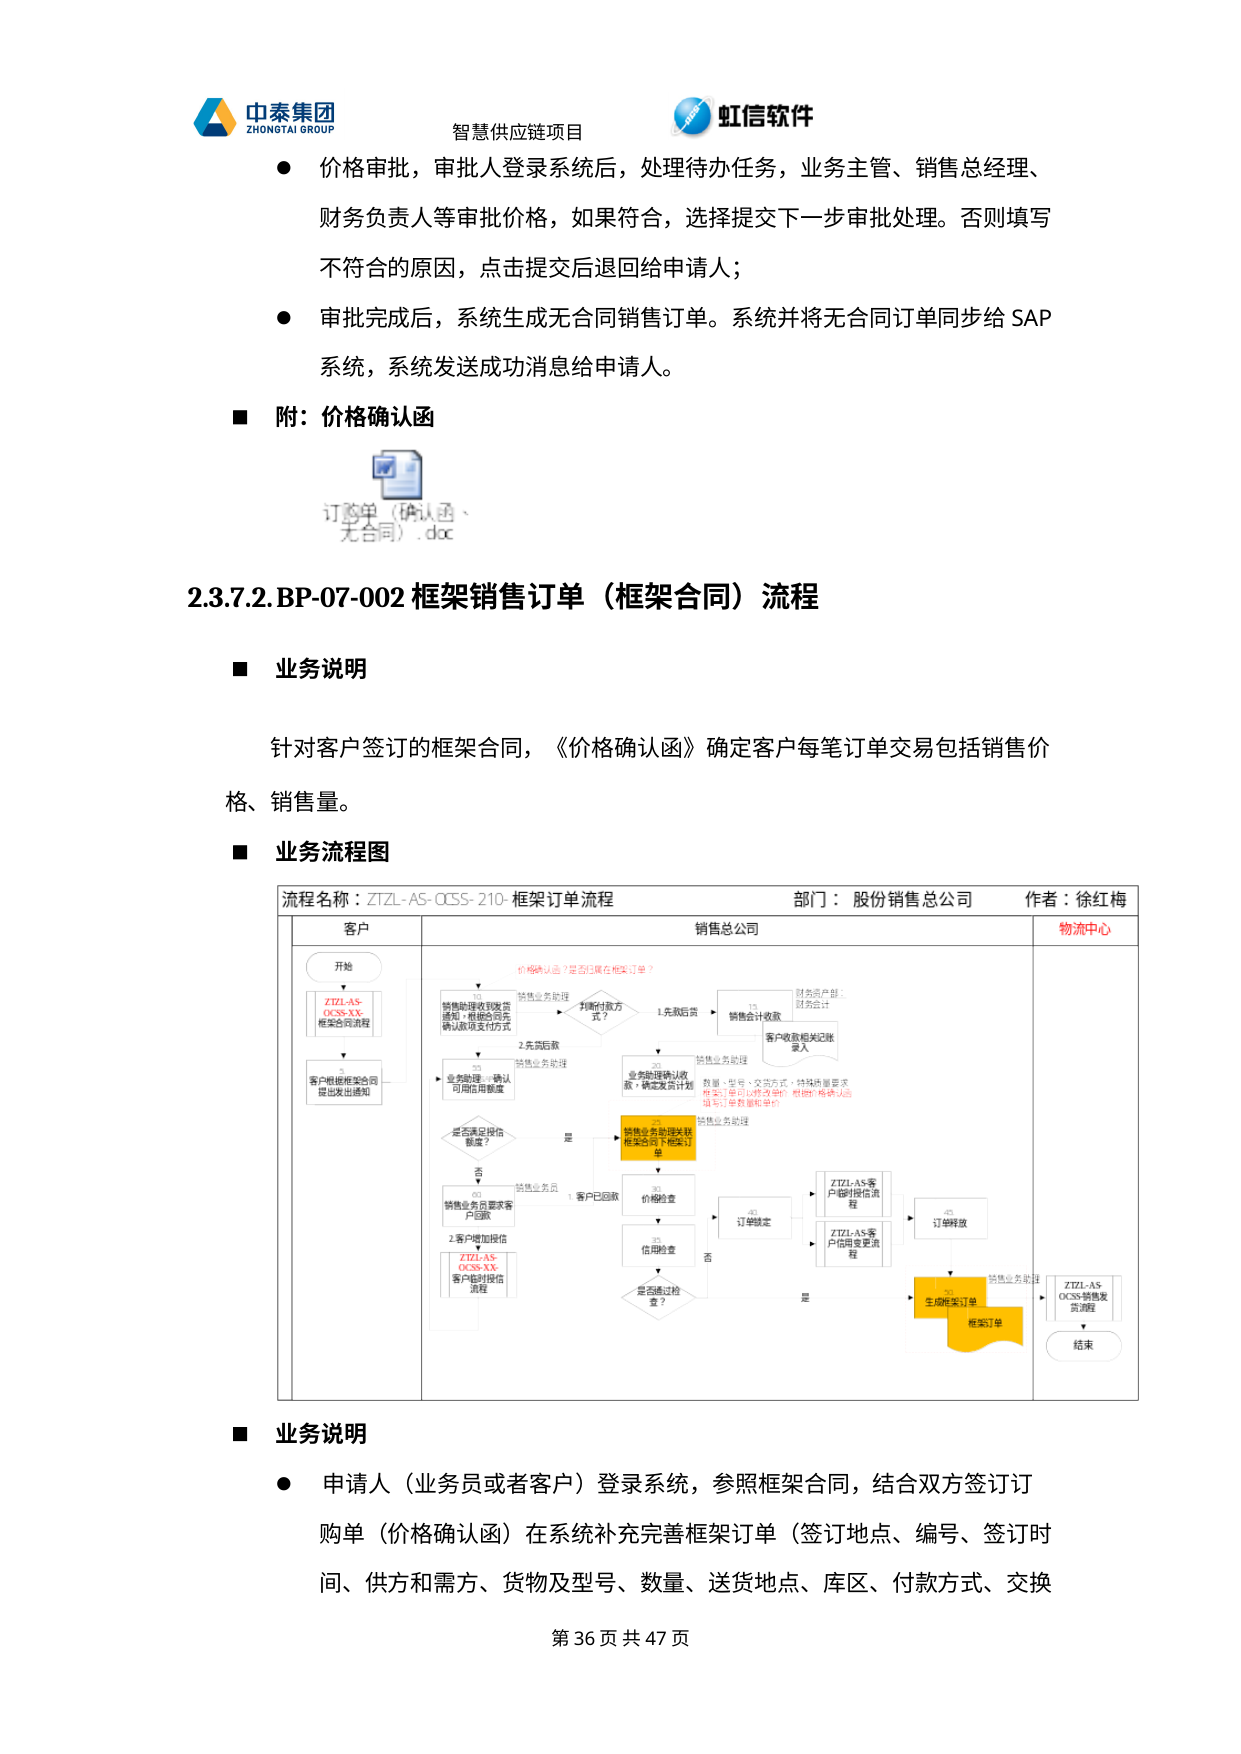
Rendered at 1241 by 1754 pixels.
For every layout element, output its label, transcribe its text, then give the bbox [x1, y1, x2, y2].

text 针对客户签订的框架合同，《价格确认函》确定客户每笔订单交易包括销售价格、销售量。 [225, 713, 1053, 822]
list 价格审批，审批人登录系统后，处理待办任务，业务主管、销售总经理、财务负责人等审批价格，如果符合，选择提交下一步审批处理。否则填写不符合的原因，点击提交后退回给申请人； [275, 150, 1053, 283]
list 业务说明 [231, 1416, 1053, 1449]
picture [187, 88, 345, 140]
list 审批完成后，系统生成无合同销售订单。系统并将无合同订单同步给SAP系统，系统发送成功消息给申请人。 [275, 299, 1053, 382]
list 业务流程图 [231, 834, 1053, 867]
list 附：价格确认函 [231, 399, 1053, 432]
list 业务说明 [231, 651, 1053, 684]
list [275, 1466, 1053, 1598]
subtitle BP-07-002框架销售订单（框架合同）流程 [187, 574, 1053, 616]
picture [668, 92, 813, 140]
